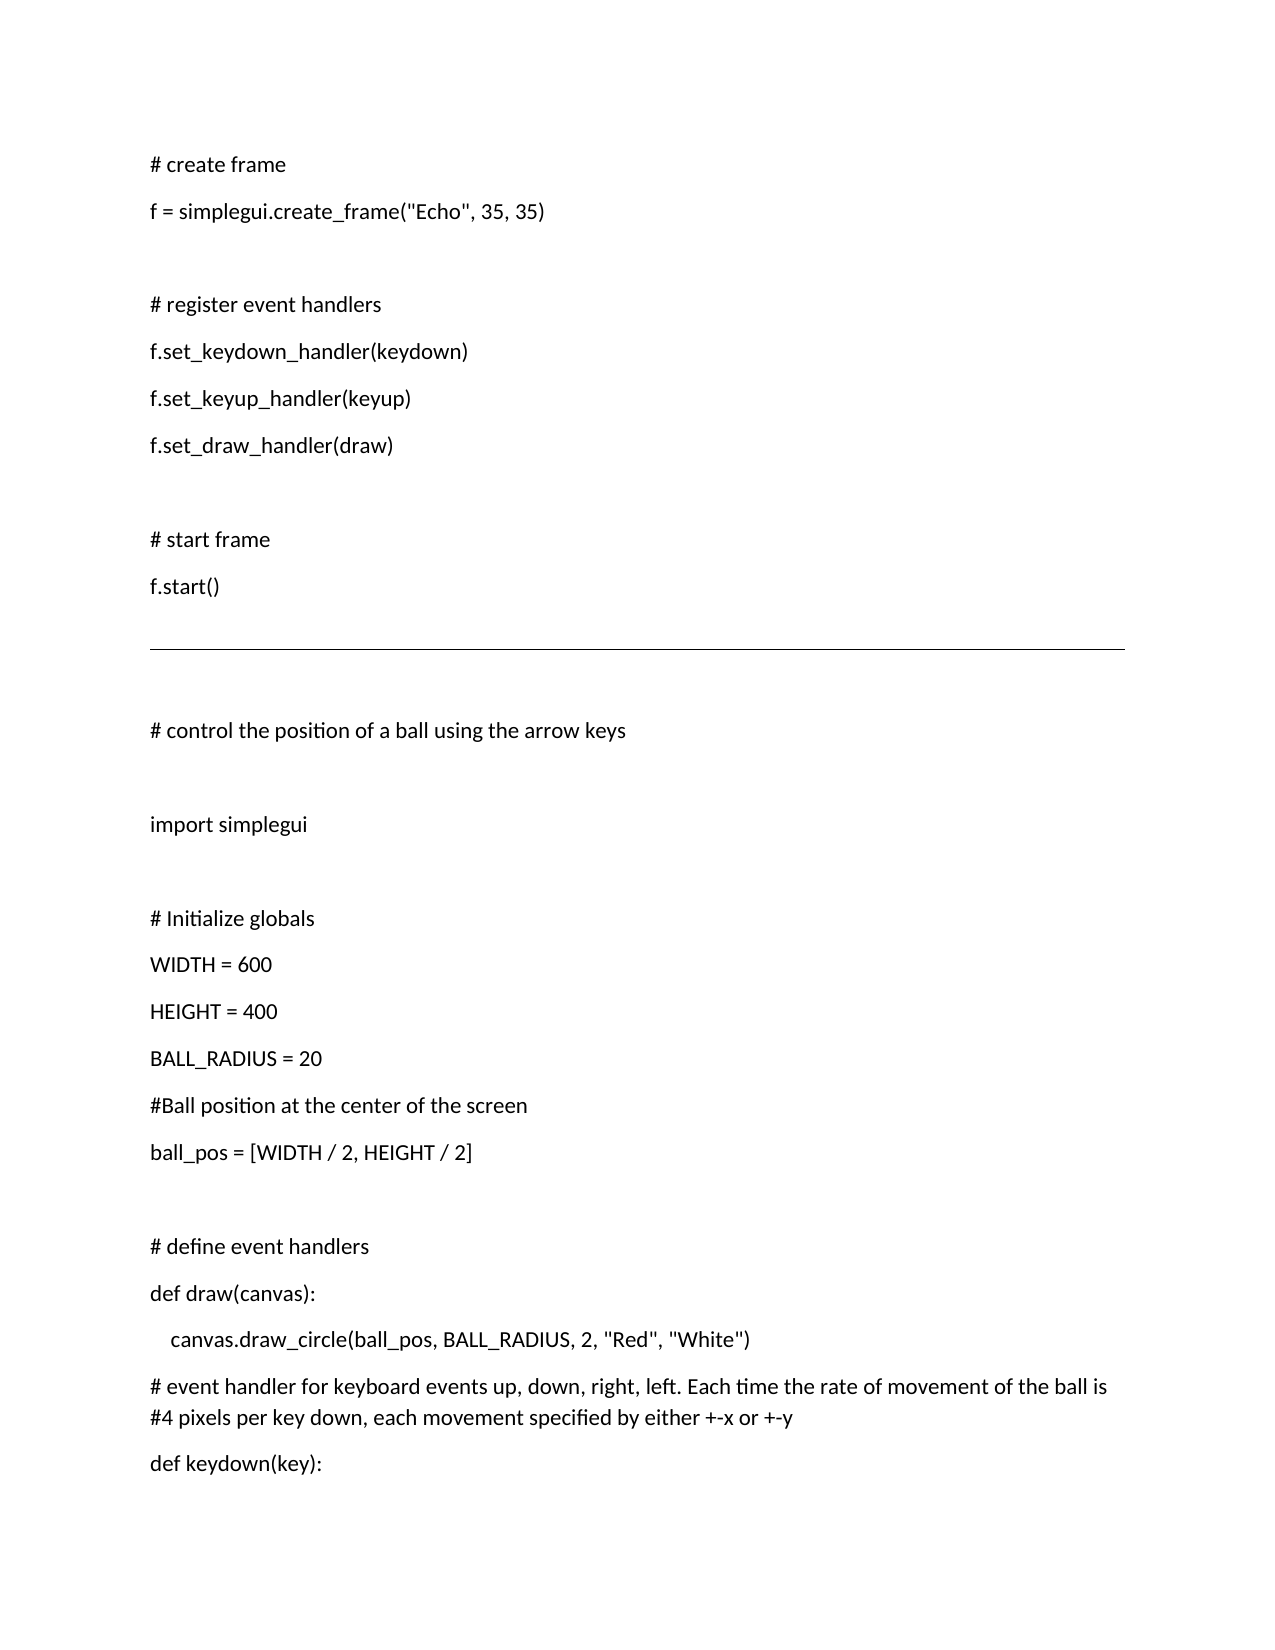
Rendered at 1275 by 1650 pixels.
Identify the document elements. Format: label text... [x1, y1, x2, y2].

text ball_pos = [WIDTH / 2, HEIGHT / 2] [150, 1138, 1125, 1166]
text # define event handlers [150, 1232, 1125, 1260]
text # control the position of a ball using the arrow keys [150, 716, 1125, 744]
text #Ball position at the center of the screen [150, 1091, 1125, 1119]
text import simplegui [150, 810, 1125, 838]
text f = simplegui.create_frame("Echo", 35, 35) [150, 197, 1125, 225]
text canvas.draw_circle(ball_pos, BALL_RADIUS, 2, "Red", "White") [150, 1326, 1125, 1353]
text # register event handlers [150, 291, 1125, 319]
text # start frame [150, 525, 1125, 553]
text f.set_keyup_handler(keyup) [150, 384, 1125, 412]
text # event handler for keyboard events up, down, right, left. Each time the rate of movement of the ball is #4 pixels per key down, each movement specified by either +-x or +-y [150, 1372, 1125, 1431]
text BALL_RADIUS = 20 [150, 1044, 1125, 1072]
text f.start() [150, 572, 1125, 600]
text WIDTH = 600 [150, 951, 1125, 978]
text # Initialize globals [150, 904, 1125, 932]
text HEIGHT = 400 [150, 997, 1125, 1025]
text # create frame [150, 150, 1125, 178]
text f.set_draw_handler(draw) [150, 431, 1125, 459]
text f.set_keydown_handler(keydown) [150, 337, 1125, 366]
text def draw(canvas): [150, 1279, 1125, 1307]
text def keydown(key): [150, 1449, 1125, 1477]
